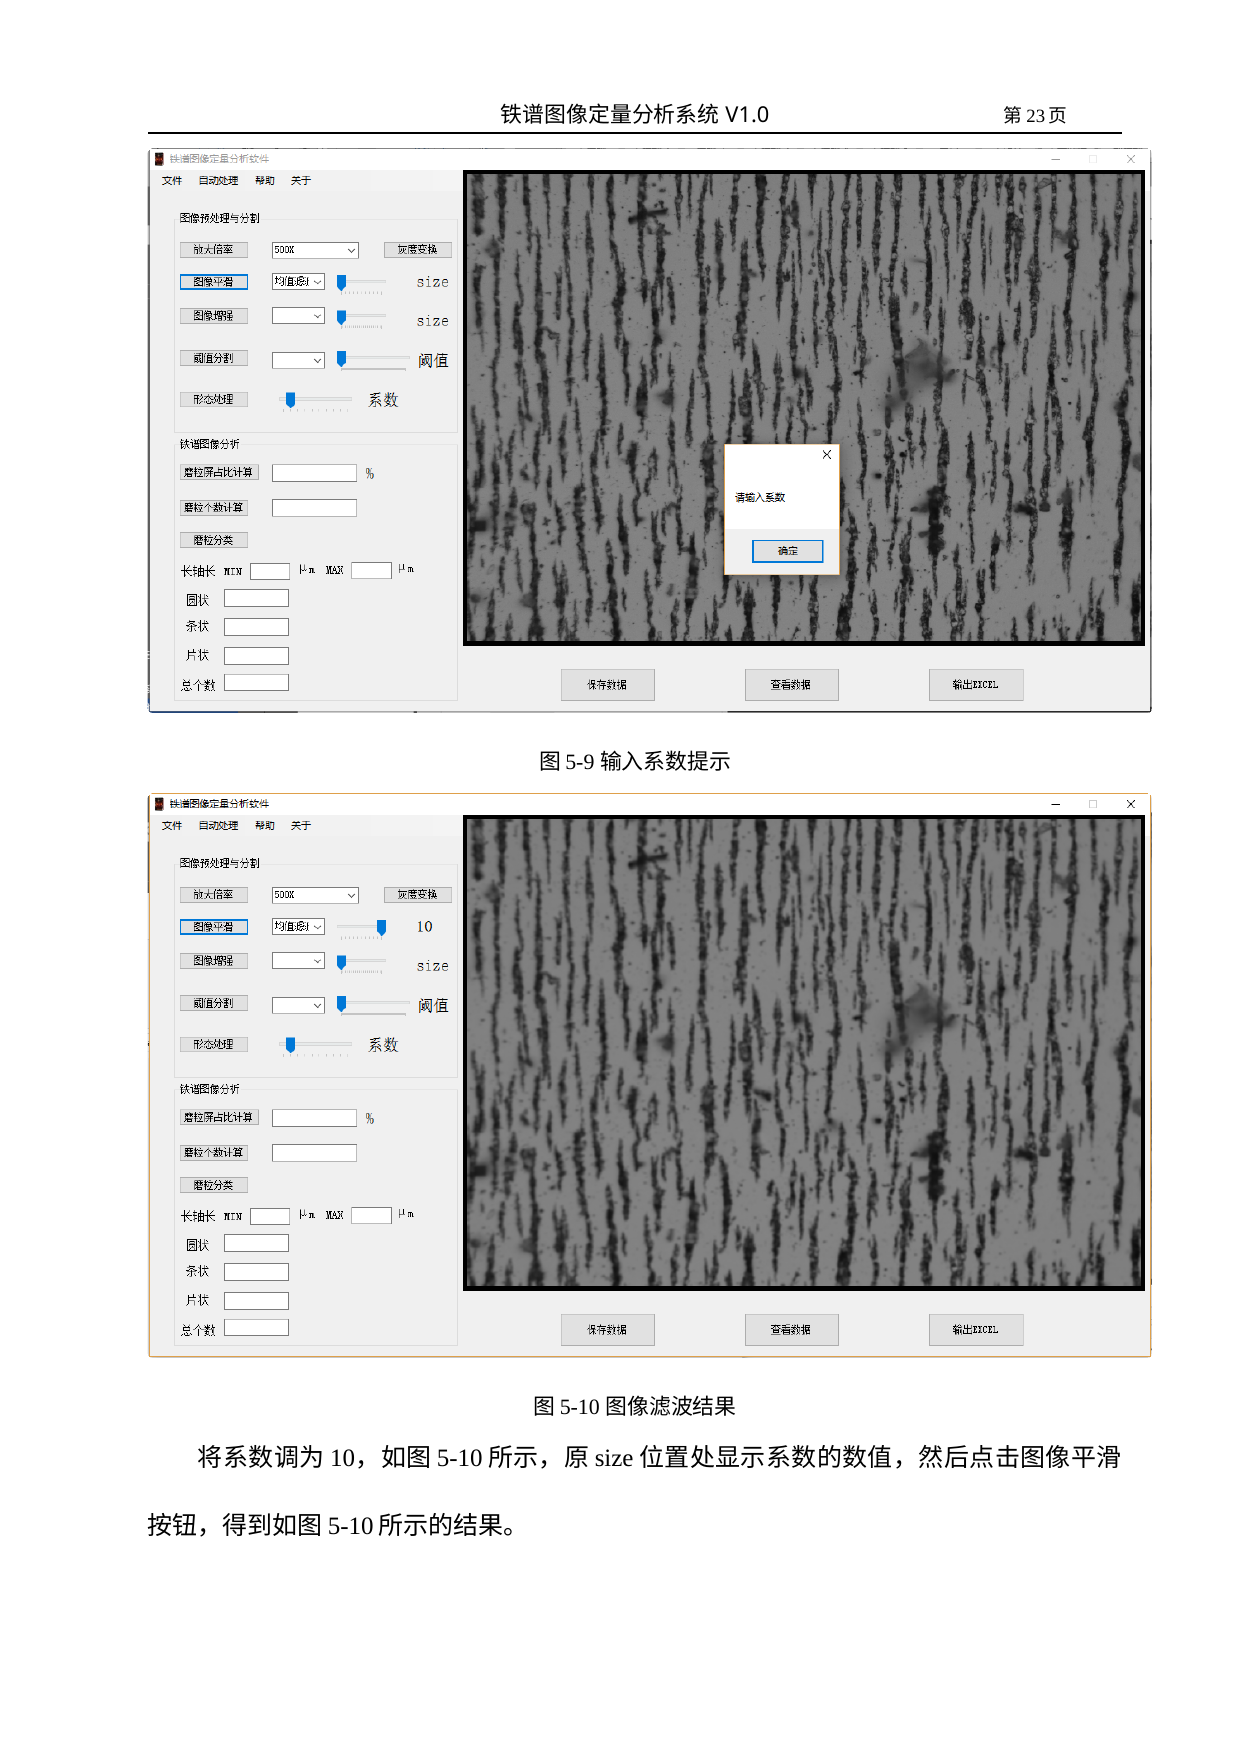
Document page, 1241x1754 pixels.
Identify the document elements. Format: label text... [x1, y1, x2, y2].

text 图5-10 图像滤波结果 [148, 1388, 1122, 1422]
text 图5-9 输入系数提示 [148, 743, 1122, 777]
picture [147, 793, 1152, 1358]
text 将系数调为10，如图5-10所示，原size位置处显示系数的数值，然后点击图像平滑按钮，得到如图5-10所示的结果。 [148, 1422, 1122, 1558]
picture [147, 148, 1152, 713]
